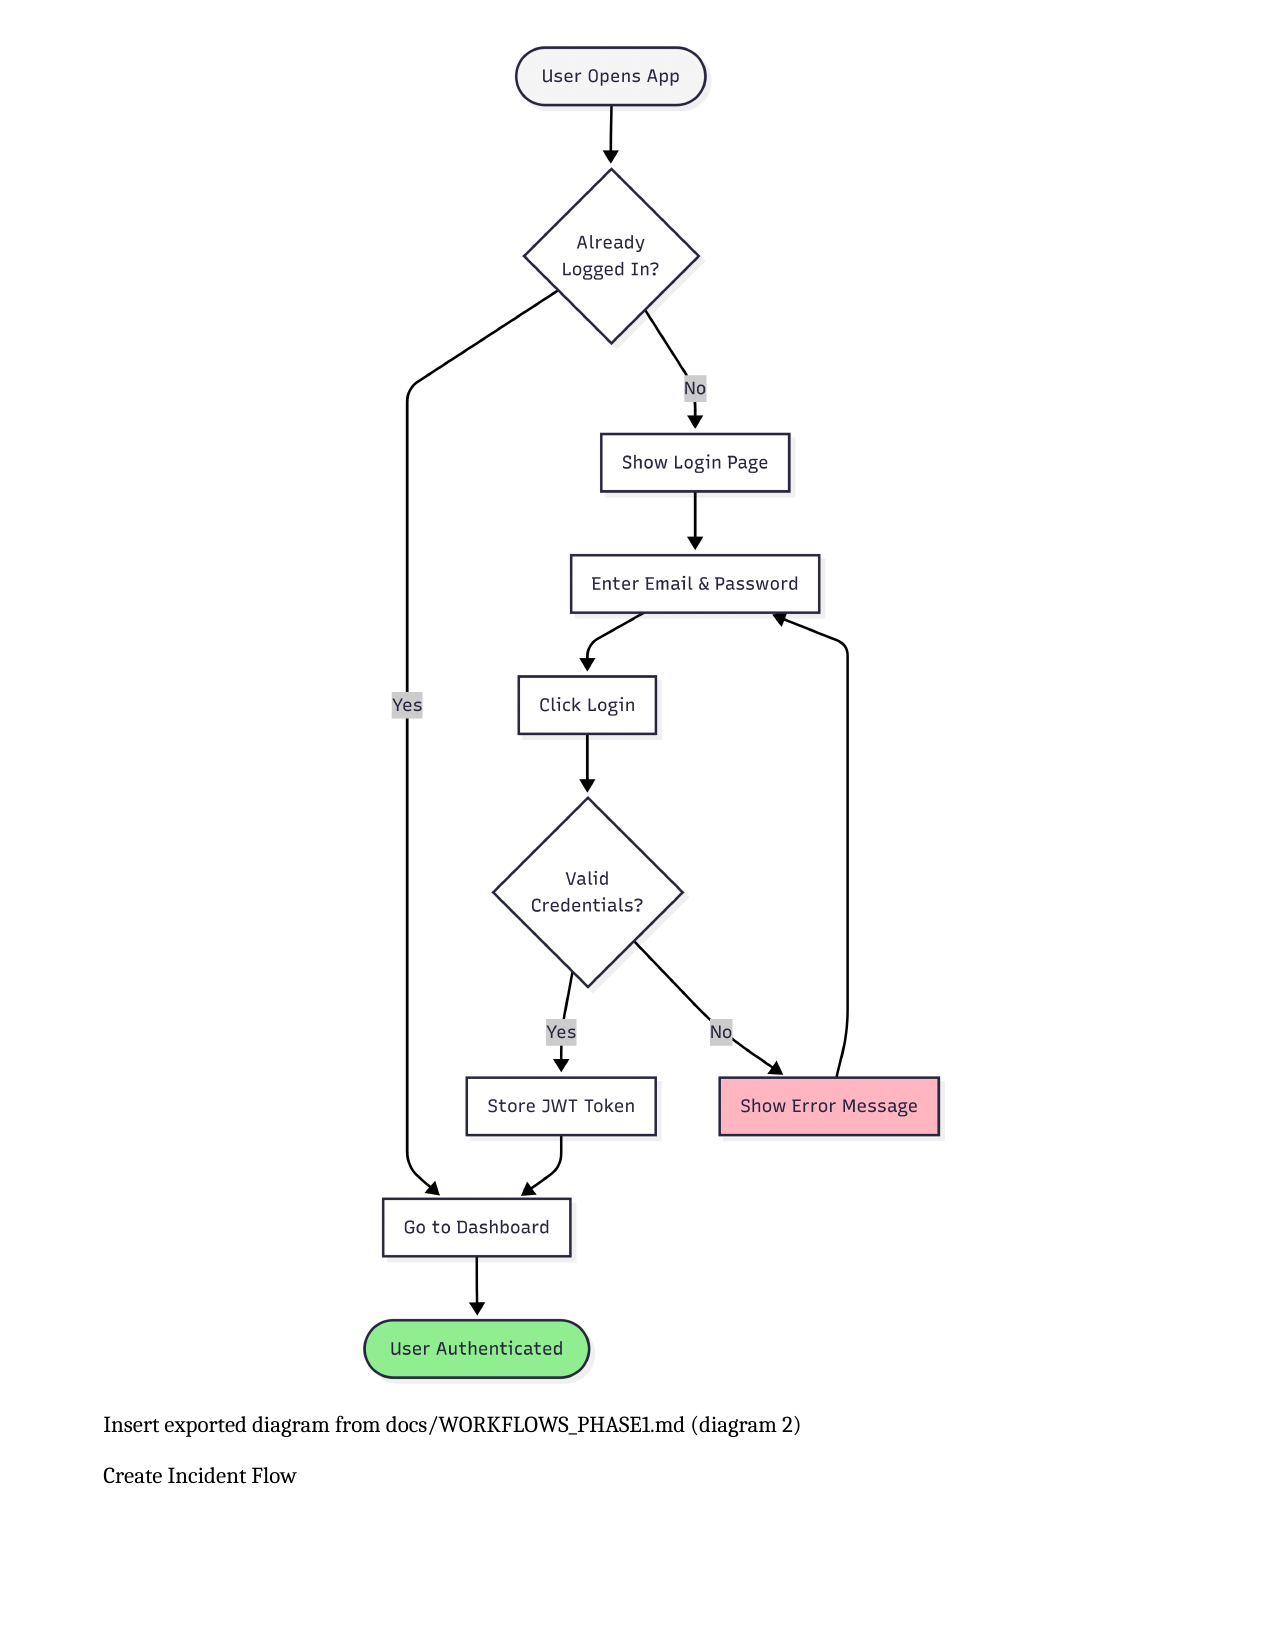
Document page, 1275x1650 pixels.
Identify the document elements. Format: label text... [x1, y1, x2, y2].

text Insert exported diagram from docs/WORKFLOWS_PHASE1.md (diagram 2) [103, 1412, 1200, 1438]
text Create Incident Flow [103, 1463, 1200, 1489]
picture [355, 37, 949, 1388]
